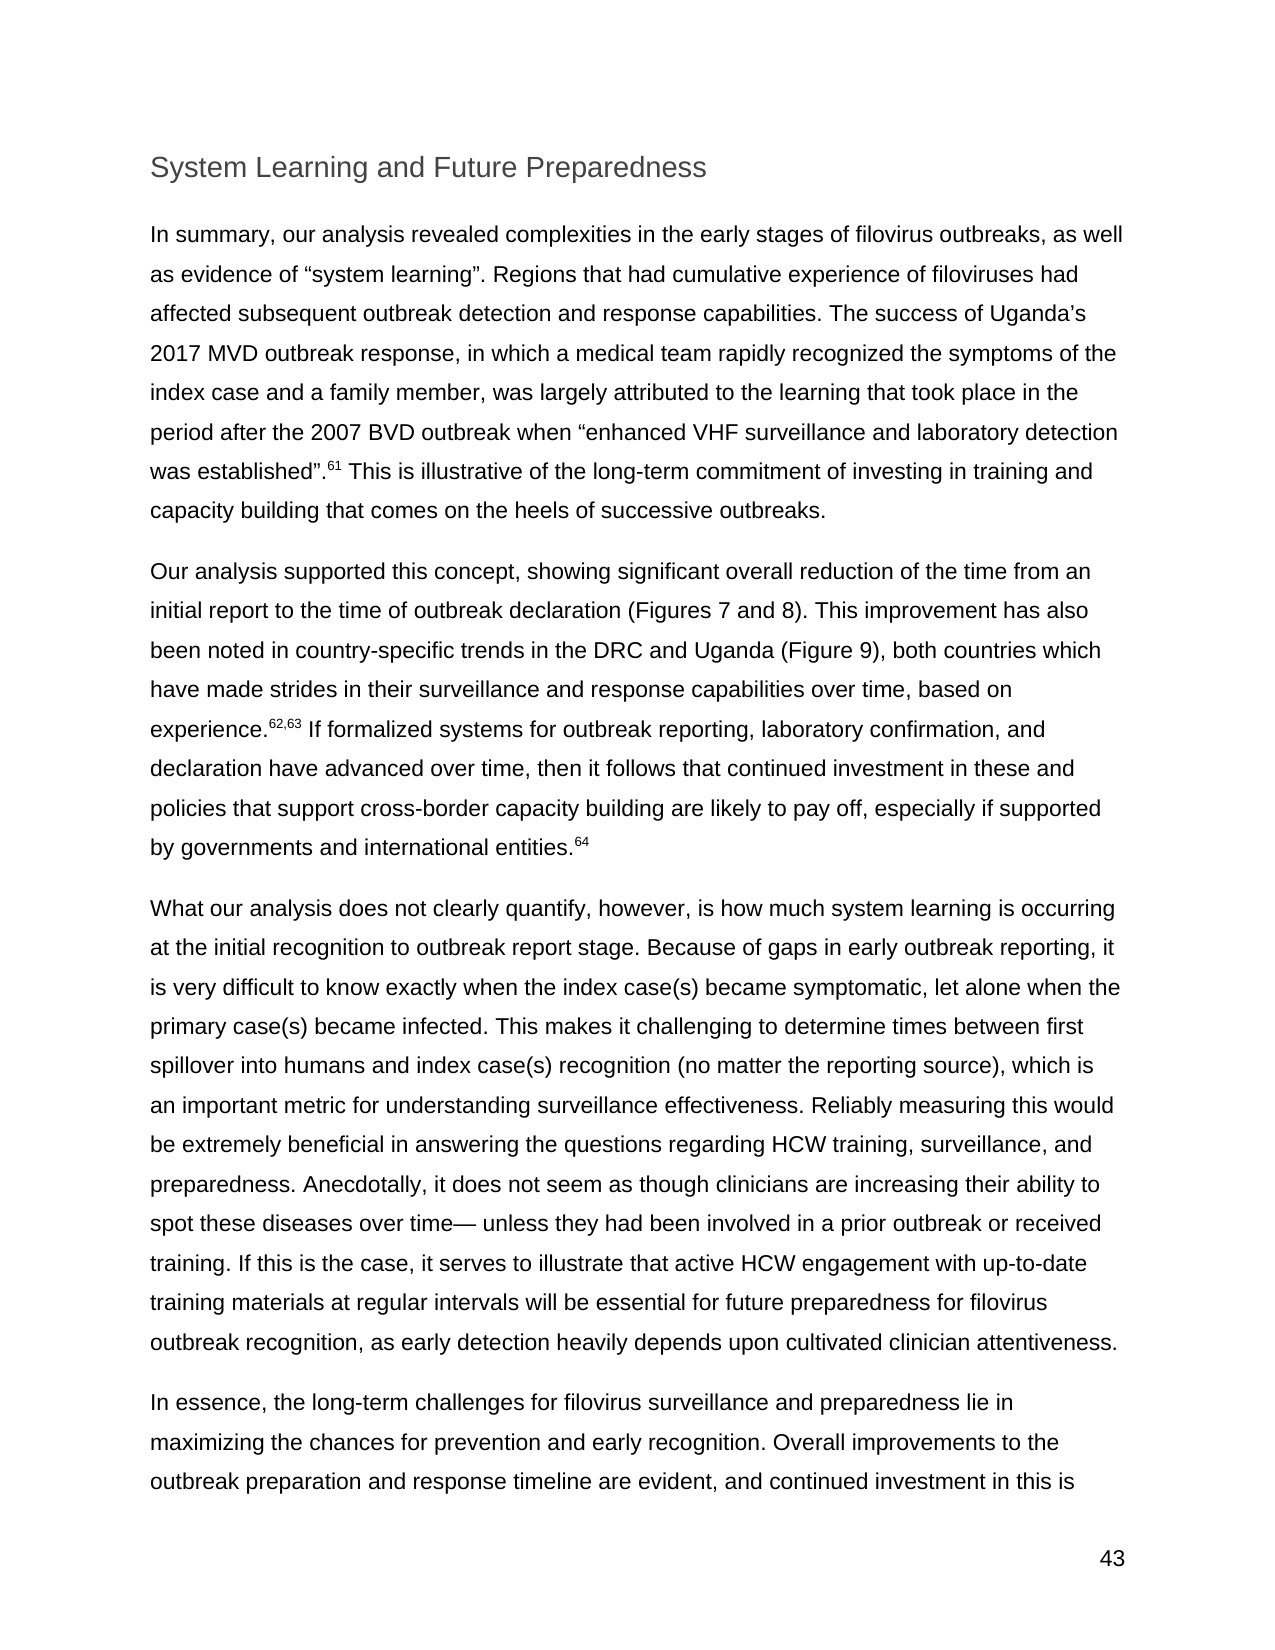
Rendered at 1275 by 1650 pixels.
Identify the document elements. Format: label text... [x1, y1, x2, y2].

text What our analysis does not clearly quantify, however, is how much system learning is occurring at the initial recognition to outbreak report stage. Because of gaps in early outbreak reporting, it is very difficult to know exactly when the index case(s) became symptomatic, let alone when the primary case(s) became infected. This makes it challenging to determine times between first spillover into humans and index case(s) recognition (no matter the reporting source), which is an important metric for understanding surveillance effectiveness. Reliably measuring this would be extremely beneficial in answering the questions regarding HCW training, surveillance, and preparedness. Anecdotally, it does not seem as though clinicians are increasing their ability to spot these diseases over time— unless they had been involved in a prior outbreak or received training. If this is the case, it serves to illustrate that active HCW engagement with up-to-date training materials at regular intervals will be essential for future preparedness for filovirus outbreak recognition, as early detection heavily depends upon cultivated clinician attentiveness. [150, 894, 1125, 1355]
text Our analysis supported this concept, showing significant overall reduction of the time from an initial report to the time of outbreak declaration (Figures 7 and 8). This improvement has also been noted in country-specific trends in the DRC and Uganda (Figure 9), both countries which have made strides in their surveillance and response capabilities over time, based on experience.62,63 If formalized systems for outbreak reporting, laboratory confirmation, and declaration have advanced over time, then it follows that continued investment in these and policies that support cross-border capacity building are likely to pay off, especially if supported by governments and international entities.64 [150, 558, 1125, 861]
text In summary, our analysis revealed complexities in the early stages of filovirus outbreaks, as well as evidence of “system learning”. Regions that had cumulative experience of filoviruses had affected subsequent outbreak detection and response capabilities. The success of Uganda’s 2017 MVD outbreak response, in which a medical team rapidly recognized the symptoms of the index case and a family member, was largely attributed to the learning that took place in the period after the 2007 BVD outbreak when “enhanced VHF surveillance and laboratory detection was established”.61 This is illustrative of the long-term commitment of investing in training and capacity building that comes on the heels of successive outbreaks. [150, 221, 1125, 524]
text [150, 1389, 1125, 1494]
subtitle System Learning and Future Preparedness [150, 150, 1125, 183]
